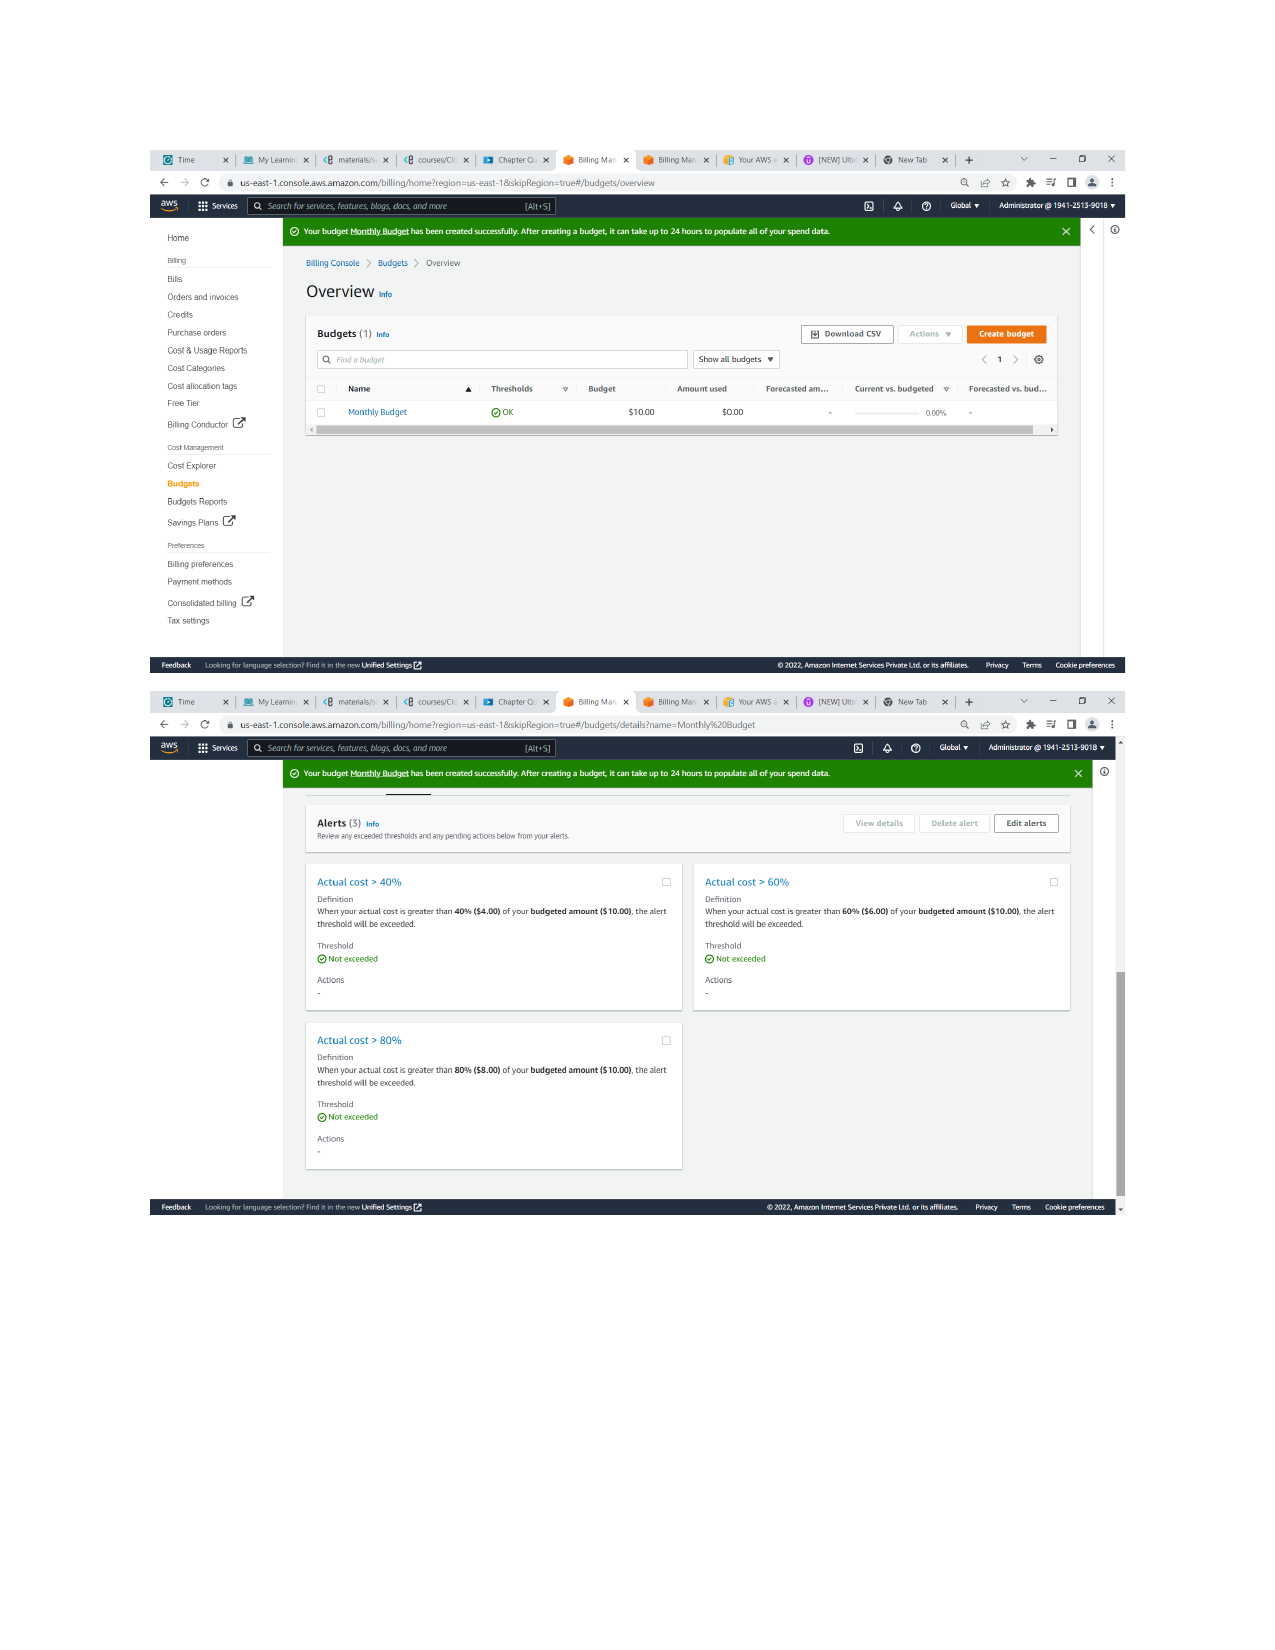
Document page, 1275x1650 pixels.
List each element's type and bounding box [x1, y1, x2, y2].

picture [150, 691, 1125, 1215]
picture [150, 150, 1125, 673]
